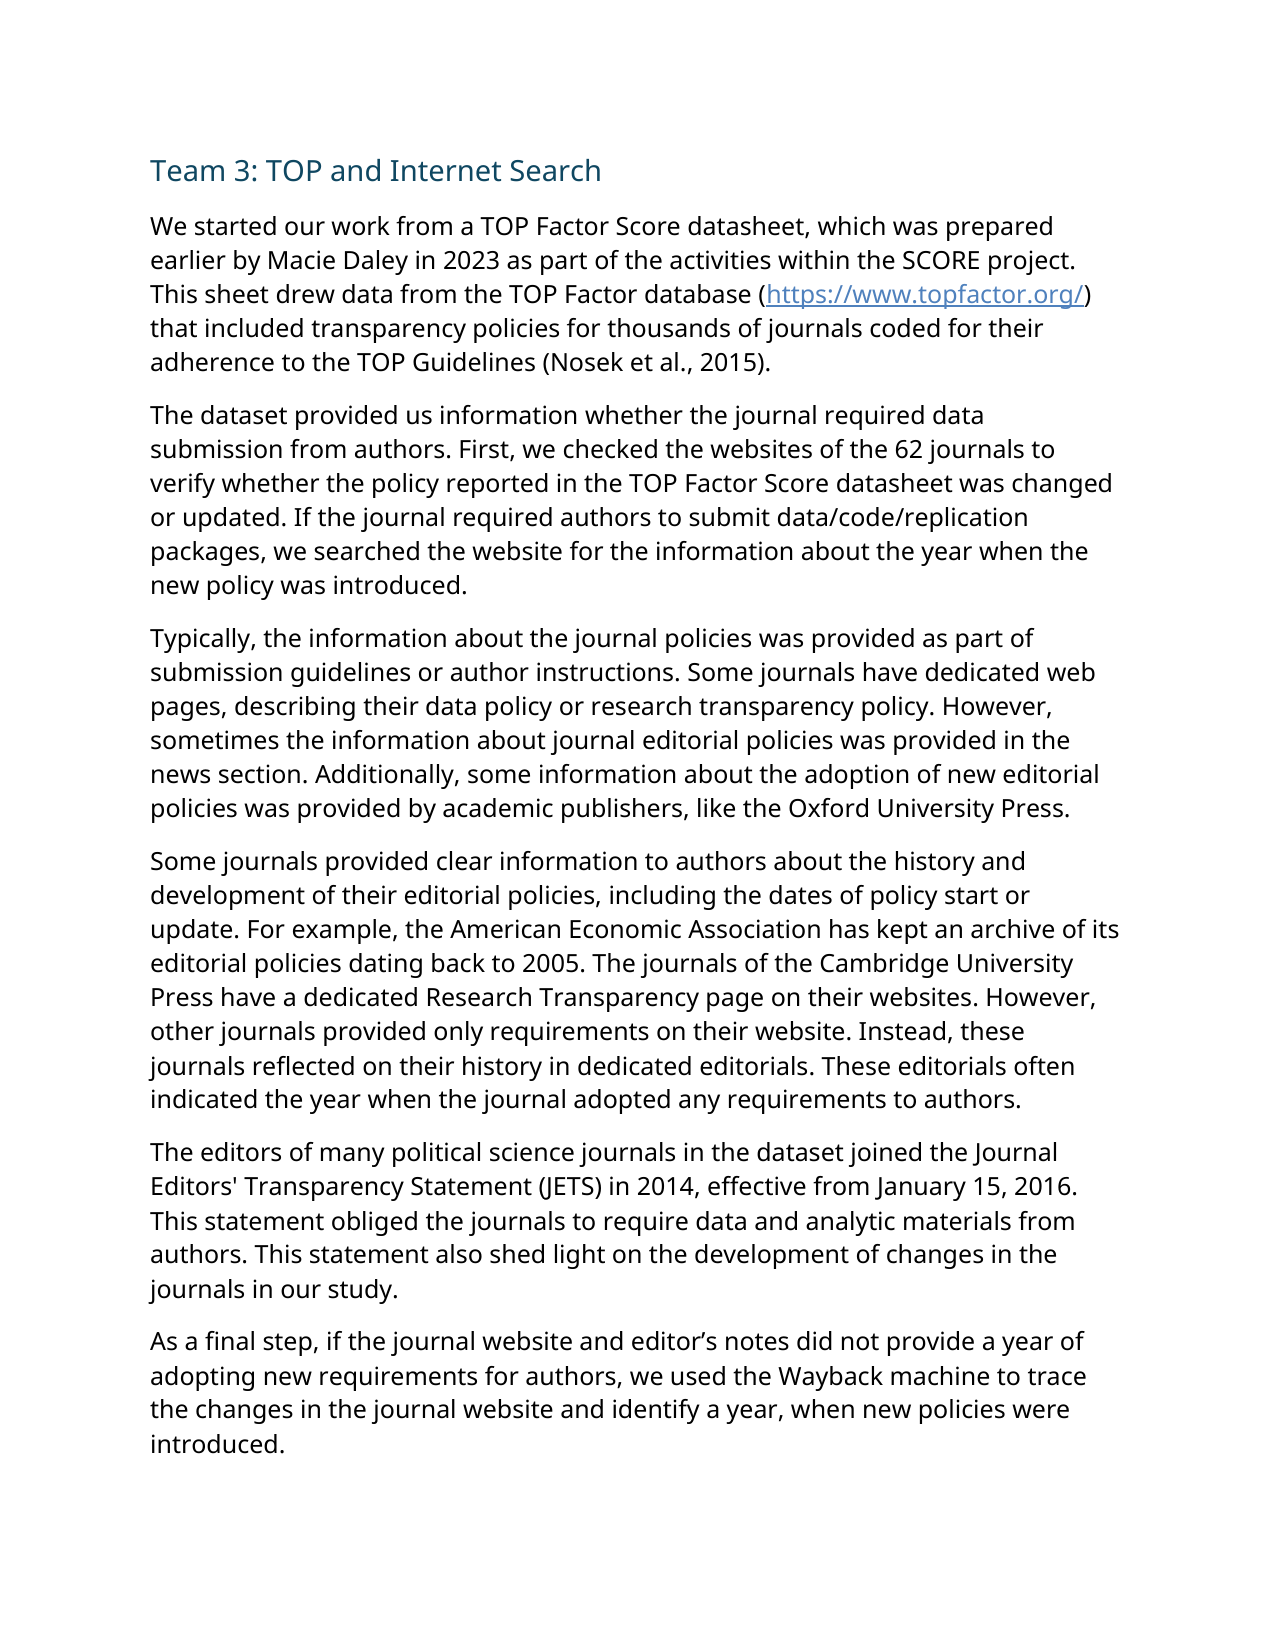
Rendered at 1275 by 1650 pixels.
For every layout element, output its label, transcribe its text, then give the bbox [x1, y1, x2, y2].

text We started our work from a TOP Factor Score datasheet, which was prepared earlier by Macie Daley in 2023 as part of the activities within the SCORE project. This sheet drew data from the TOP Factor database (https://www.topfactor.org/) that included transparency policies for thousands of journals coded for their adherence to the TOP Guidelines (Nosek et al., 2015). [150, 208, 1125, 379]
subtitle Team 3: TOP and Internet Search [150, 150, 1125, 190]
text The dataset provided us information whether the journal required data submission from authors. First, we checked the websites of the 62 journals to verify whether the policy reported in the TOP Factor Score datasheet was changed or updated. If the journal required authors to submit data/code/replication packages, we searched the website for the information about the year when the new policy was introduced. [150, 397, 1125, 602]
text As a final step, if the journal website and editor’s notes did not provide a year of adopting new requirements for authors, we used the Wayback machine to trace the changes in the journal website and identify a year, when new policies were introduced. [150, 1324, 1125, 1460]
text The editors of many political science journals in the dataset joined the Journal Editors' Transparency Statement (JETS) in 2014, effective from January 15, 2016. This statement obliged the journals to require data and analytic materials from authors. This statement also shed light on the development of changes in the journals in our study. [150, 1135, 1125, 1305]
text Typically, the information about the journal policies was provided as part of submission guidelines or author instructions. Some journals have dedicated web pages, describing their data policy or research transparency policy. However, sometimes the information about journal editorial policies was provided in the news section. Additionally, some information about the adoption of new editorial policies was provided by academic publishers, like the Oxford University Press. [150, 621, 1125, 825]
text Some journals provided clear information to authors about the history and development of their editorial policies, including the dates of policy start or update. For example, the American Economic Association has kept an archive of its editorial policies dating back to 2005. The journals of the Cambridge University Press have a dedicated Research Transparency page on their websites. However, other journals provided only requirements on their website. Instead, these journals reflected on their history in dedicated editorials. These editorials often indicated the year when the journal adopted any requirements to authors. [150, 844, 1125, 1116]
